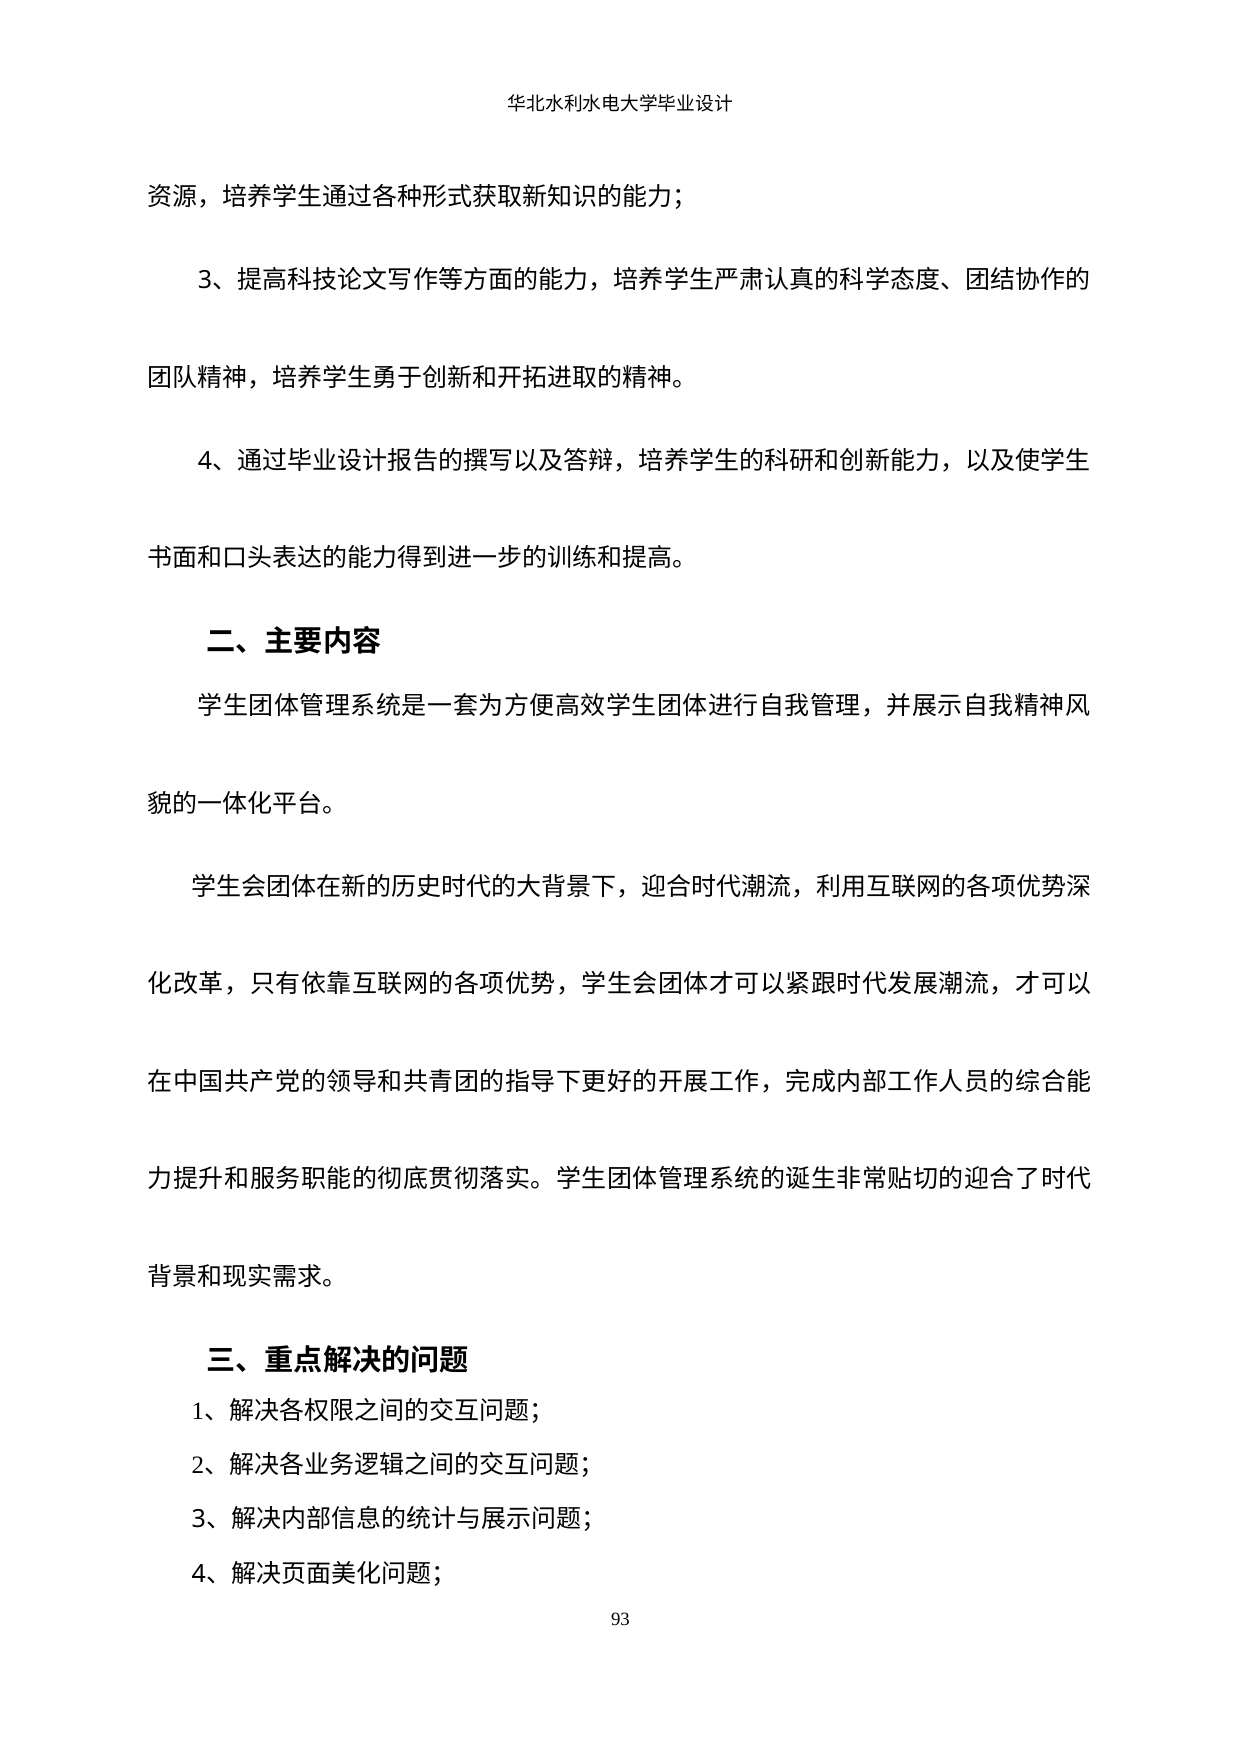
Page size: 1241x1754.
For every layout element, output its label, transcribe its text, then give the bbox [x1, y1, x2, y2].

text 3、解决内部信息的统计与展示问题； [148, 1499, 1092, 1535]
text 4、解决页面美化问题； [148, 1553, 1092, 1589]
text 学生会团体在新的历史时代的大背景下，迎合时代潮流，利用互联网的各项优势深化改革，只有依靠互联网的各项优势，学生会团体才可以紧跟时代发展潮流，才可以在中国共产党的领导和共青团的指导下更好的开展工作，完成内部工作人员的综合能力提升和服务职能的彻底贯彻落实。学生团体管理系统的诞生非常贴切的迎合了时代背景和现实需求。 [148, 852, 1092, 1307]
text 2、解决各业务逻辑之间的交互问题； [148, 1444, 1092, 1481]
text 3、提高科技论文写作等方面的能力，培养学生严肃认真的科学态度、团结协作的团队精神，培养学生勇于创新和开拓进取的精神。 [148, 245, 1092, 408]
text 学生团体管理系统是一套为方便高效学生团体进行自我管理，并展示自我精神风貌的一体化平台。 [148, 671, 1092, 834]
text 三、重点解决的问题 [148, 1325, 1092, 1390]
text 4、通过毕业设计报告的撰写以及答辩，培养学生的科研和创新能力，以及使学生书面和口头表达的能力得到进一步的训练和提高。 [148, 426, 1092, 588]
text 1、解决各权限之间的交互问题； [148, 1390, 1092, 1426]
text 二、主要内容 [148, 606, 1092, 671]
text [148, 162, 1092, 227]
